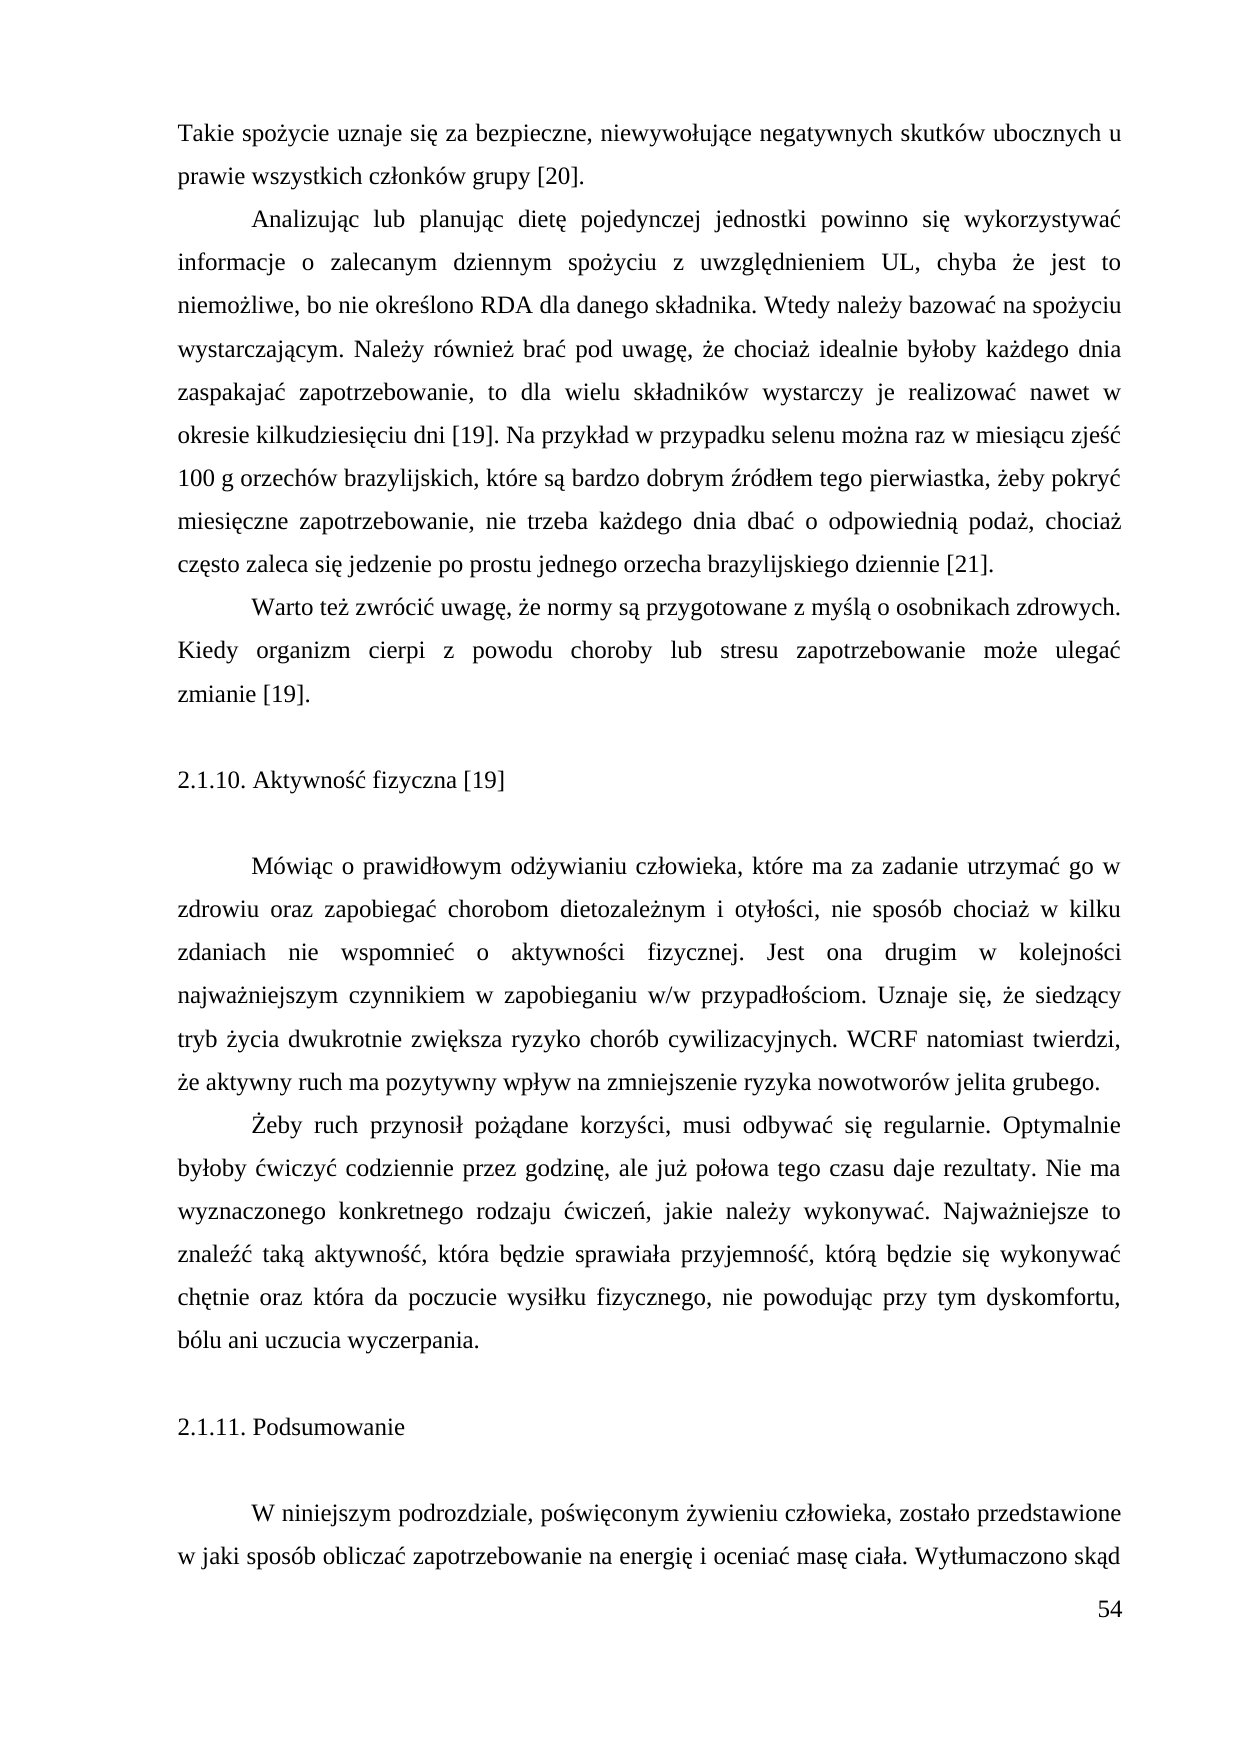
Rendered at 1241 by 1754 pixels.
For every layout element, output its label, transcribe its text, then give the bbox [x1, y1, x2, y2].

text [177, 118, 1122, 190]
subtitle 2.1.11. Podsumowanie [177, 1412, 1122, 1441]
subtitle 2.1.10. Aktywność fizyczna [19] [177, 765, 1122, 794]
text Analizując lub planując dietę pojedynczej jednostki powinno się wykorzystywać informacje o zalecanym dziennym spożyciu z uwzględnieniem UL, chyba że jest to niemożliwe, bo nie określono RDA dla danego składnika. Wtedy należy bazować na spożyciu wystarczającym. Należy również brać pod uwagę, że chociaż idealnie byłoby każdego dnia zaspakajać zapotrzebowanie, to dla wielu składników wystarczy je realizować nawet w okresie kilkudziesięciu dni [19]. Na przykład w przypadku selenu można raz w miesiącu zjeść 100 g orzechów brazylijskich, które są bardzo dobrym źródłem tego pierwiastka, żeby pokryć miesięczne zapotrzebowanie, nie trzeba każdego dnia dbać o odpowiednią podaż, chociaż często zaleca się jedzenie po prostu jednego orzecha brazylijskiego dziennie [21]. [177, 204, 1122, 578]
text Żeby ruch przynosił pożądane korzyści, musi odbywać się regularnie. Optymalnie byłoby ćwiczyć codziennie przez godzinę, ale już połowa tego czasu daje rezultaty. Nie ma wyznaczonego konkretnego rodzaju ćwiczeń, jakie należy wykonywać. Najważniejsze to znaleźć taką aktywność, która będzie sprawiała przyjemność, którą będzie się wykonywać chętnie oraz która da poczucie wysiłku fizycznego, nie powodując przy tym dyskomfortu, bólu ani uczucia wyczerpania. [177, 1110, 1122, 1354]
text Warto też zwrócić uwagę, że normy są przygotowane z myślą o osobnikach zdrowych. Kiedy organizm cierpi z powodu choroby lub stresu zapotrzebowanie może ulegać zmianie [19]. [177, 592, 1122, 707]
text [177, 1498, 1122, 1570]
text Mówiąc o prawidłowym odżywianiu człowieka, które ma za zadanie utrzymać go w zdrowiu oraz zapobiegać chorobom dietozależnym i otyłości, nie sposób chociaż w kilku zdaniach nie wspomnieć o aktywności fizycznej. Jest ona drugim w kolejności najważniejszym czynnikiem w zapobieganiu w/w przypadłościom. Uznaje się, że siedzący tryb życia dwukrotnie zwiększa ryzyko chorób cywilizacyjnych. WCRF natomiast twierdzi, że aktywny ruch ma pozytywny wpływ na zmniejszenie ryzyka nowotworów jelita grubego. [177, 851, 1122, 1096]
